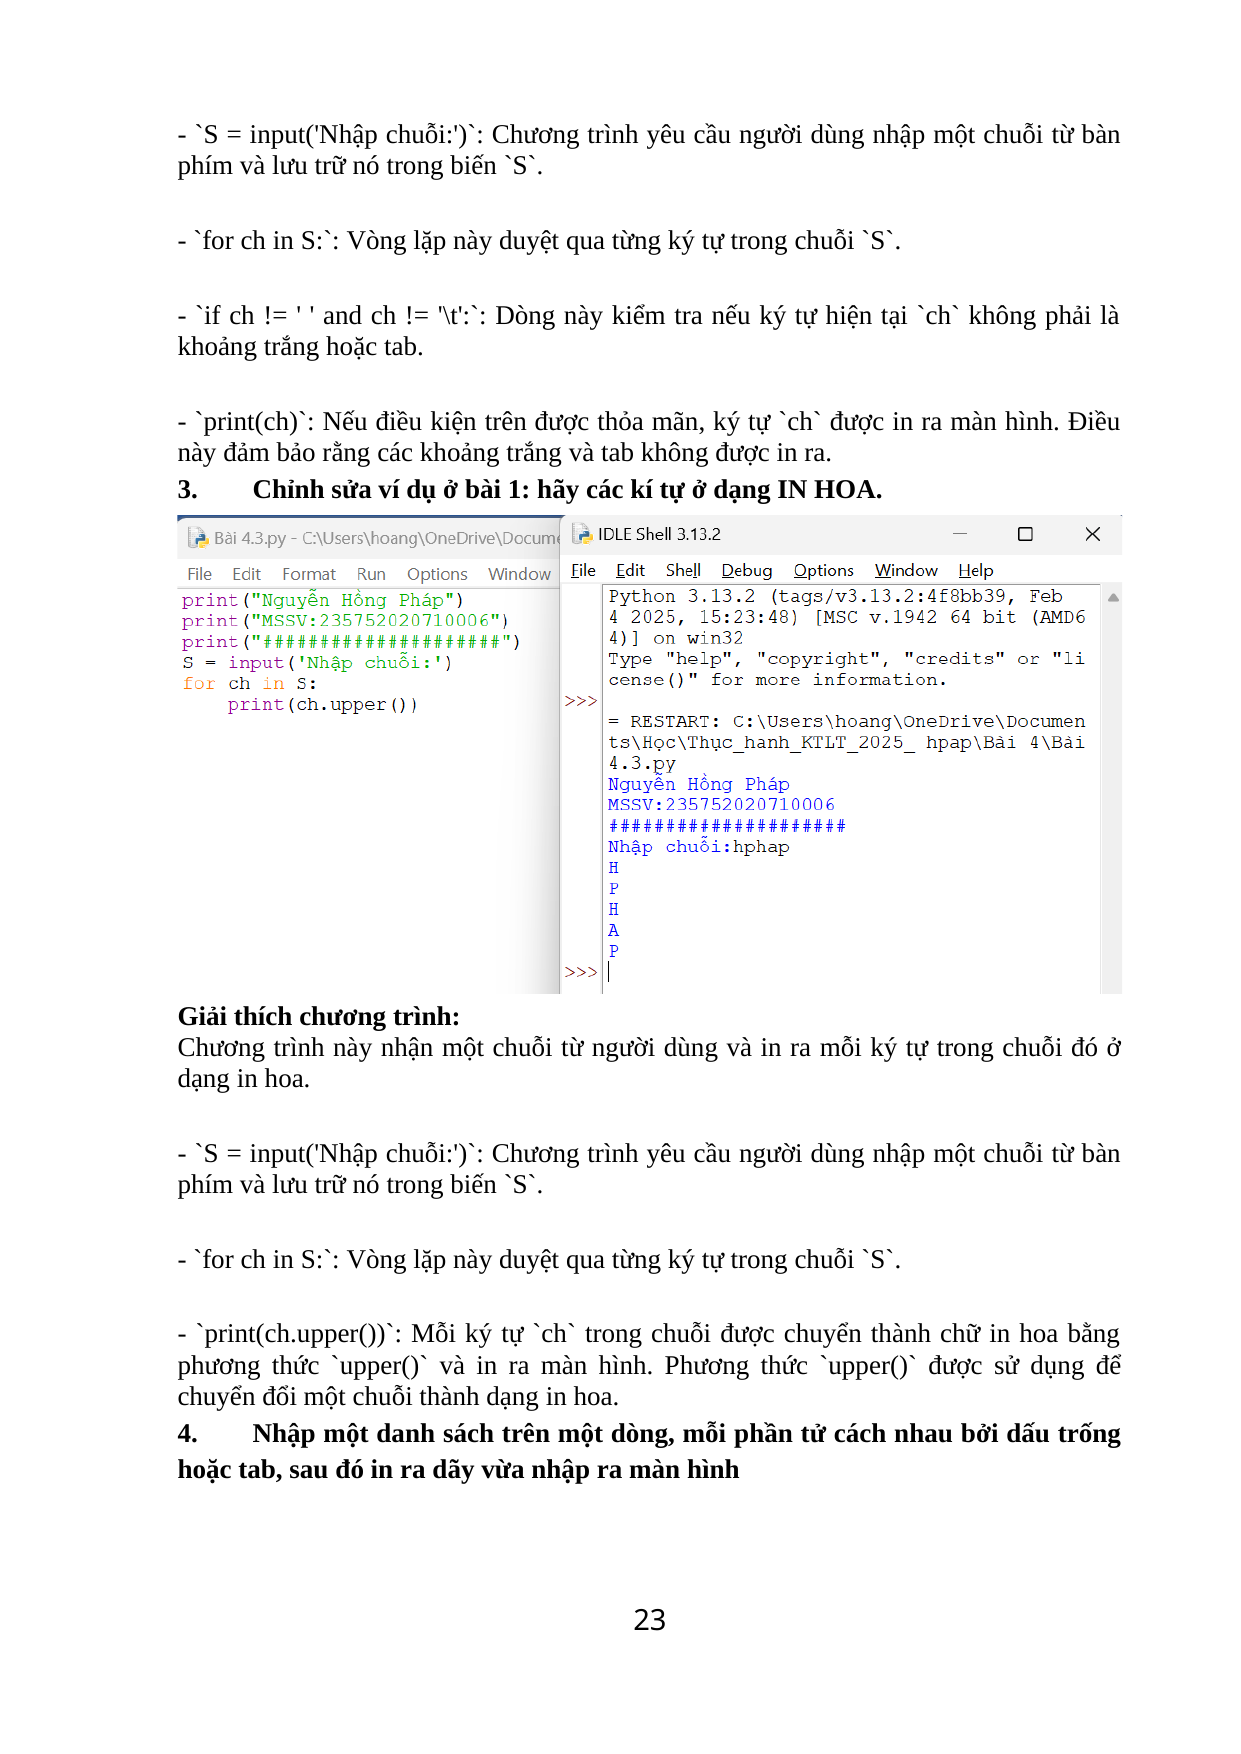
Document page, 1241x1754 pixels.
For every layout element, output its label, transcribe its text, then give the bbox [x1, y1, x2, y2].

text Chương trình này nhận một chuỗi từ người dùng và in ra mỗi ký tự trong chuỗi đó ở dạng in hoa. [177, 1031, 1122, 1093]
text - `print(ch.upper())`: Mỗi ký tự `ch` trong chuỗi được chuyển thành chữ in hoa bằng phương thức `upper()` và in ra màn hình. Phương thức `upper()` được sử dụng để chuyển đổi một chuỗi thành dạng in hoa. [177, 1318, 1122, 1411]
text - `if ch != ' ' and ch != '\t':`: Dòng này kiểm tra nếu ký tự hiện tại `ch` không phải là khoảng trắng hoặc tab. [177, 299, 1122, 361]
text Giải thích chương trình: [177, 1000, 1122, 1031]
list Chỉnh sửa ví dụ ở bài 1: hãy các kí tự ở dạng IN HOA. [177, 473, 1122, 504]
text - `S = input('Nhập chuỗi:')`: Chương trình yêu cầu người dùng nhập một chuỗi từ bàn phím và lưu trữ nó trong biến `S`. [177, 118, 1122, 180]
text - `for ch in S:`: Vòng lặp này duyệt qua từng ký tự trong chuỗi `S`. [177, 224, 1122, 255]
picture [177, 515, 1123, 994]
text - `S = input('Nhập chuỗi:')`: Chương trình yêu cầu người dùng nhập một chuỗi từ bàn phím và lưu trữ nó trong biến `S`. [177, 1137, 1122, 1199]
text - `print(ch)`: Nếu điều kiện trên được thỏa mãn, ký tự `ch` được in ra màn hình. Điều này đảm bảo rằng các khoảng trắng và tab không được in ra. [177, 405, 1122, 467]
text - `for ch in S:`: Vòng lặp này duyệt qua từng ký tự trong chuỗi `S`. [177, 1243, 1122, 1274]
list Nhập một danh sách trên một dòng, mỗi phần tử cách nhau bởi dấu trống hoặc tab, sau đó in ra dãy vừa nhập ra màn hình [177, 1417, 1122, 1484]
